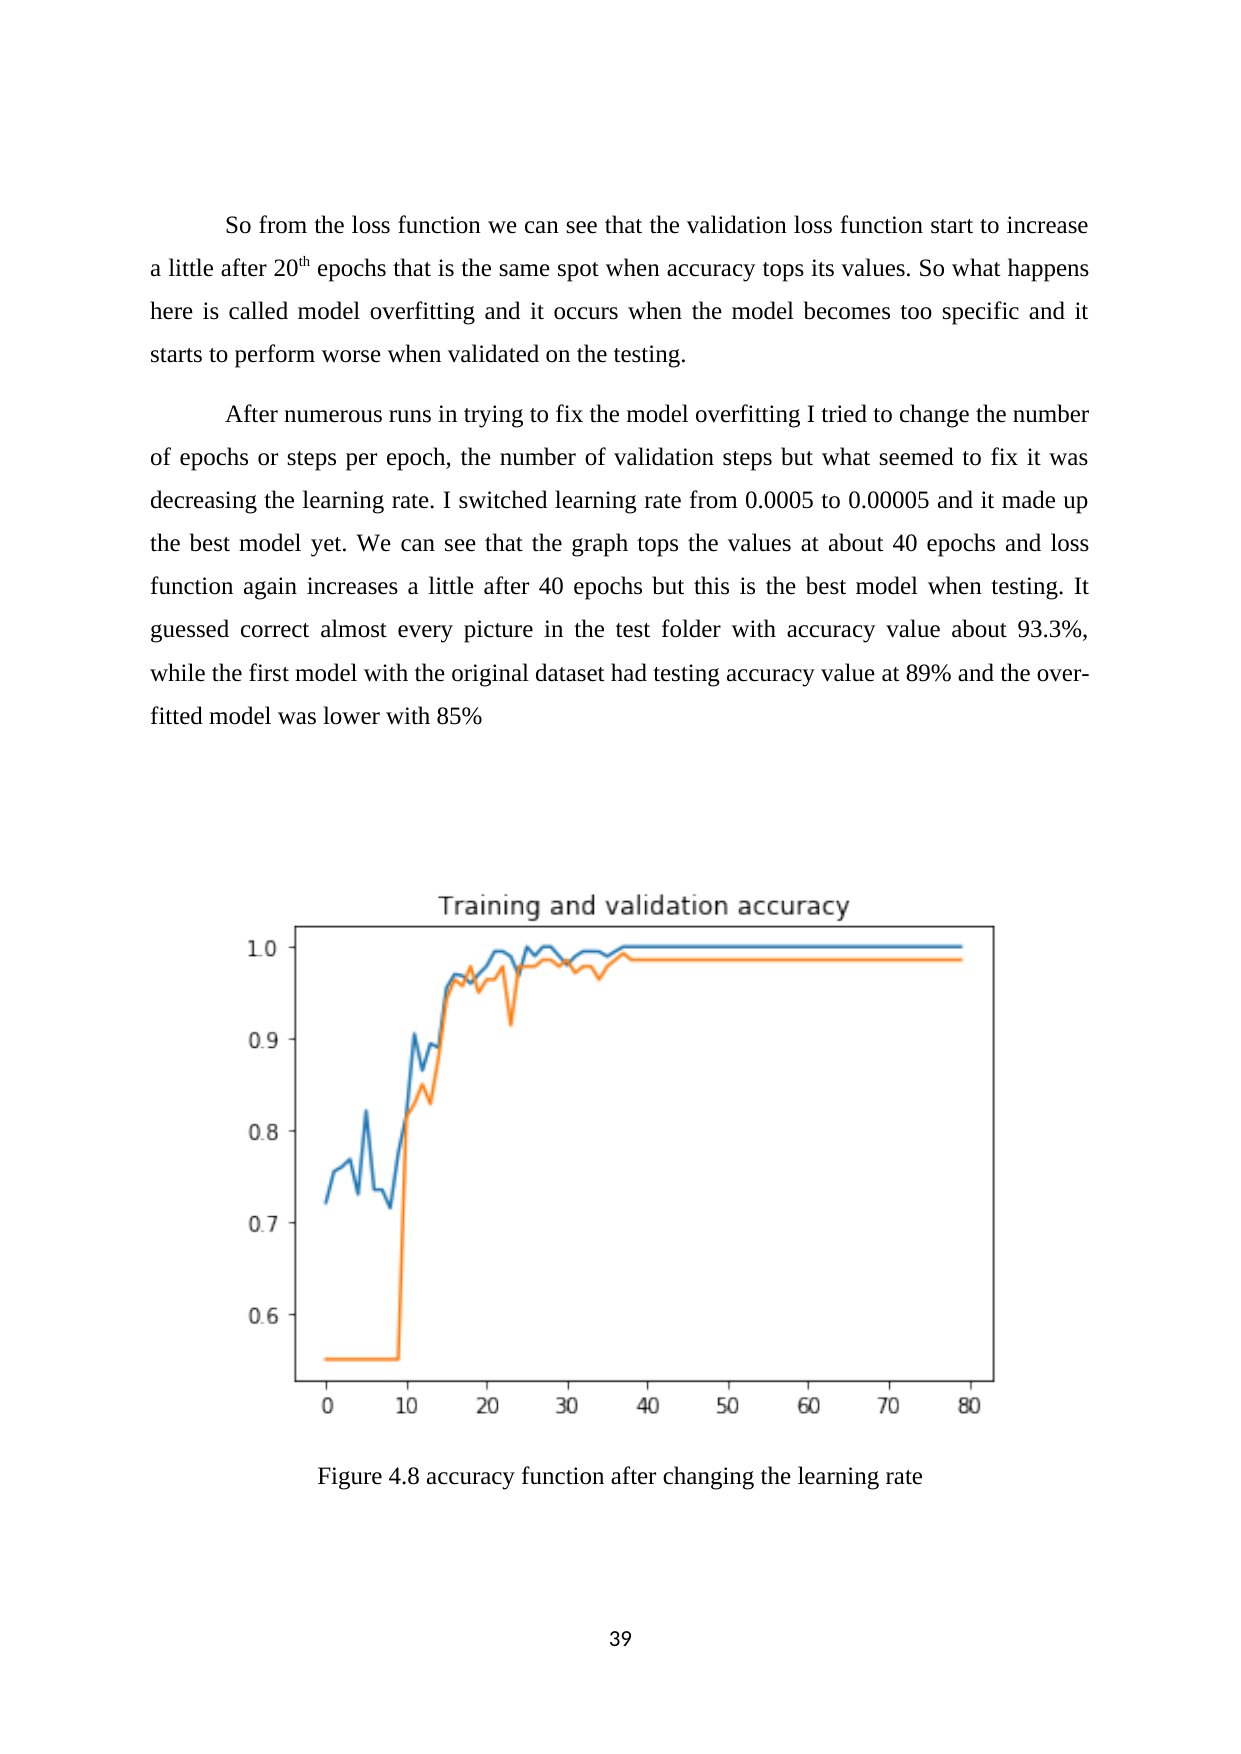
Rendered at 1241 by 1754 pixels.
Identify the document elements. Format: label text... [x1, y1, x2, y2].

picture [232, 880, 1008, 1431]
text Figure 4.8 accuracy function after changing the learning rate [150, 1461, 1090, 1490]
text So from the loss function we can see that the validation loss function start to increase a little after 20th epochs that is the same spot when accuracy tops its values. So what happens here is called model overfitting and it occurs when the model becomes too specific and it starts to perform worse when validated on the testing. [150, 210, 1090, 368]
text After numerous runs in trying to fix the model overfitting I tried to change the number of epochs or steps per epoch, the number of validation steps but what seemed to fix it was decreasing the learning rate. I switched learning rate from 0.0005 to 0.00005 and it made up the best model yet. We can see that the graph tops the values at about 40 epochs and loss function again increases a little after 40 epochs but this is the best model when testing. It guessed correct almost every picture in the test folder with accuracy value about 93.3%, while the first model with the original dataset had testing accuracy value at 89% and the over-fitted model was lower with 85% [150, 399, 1090, 729]
